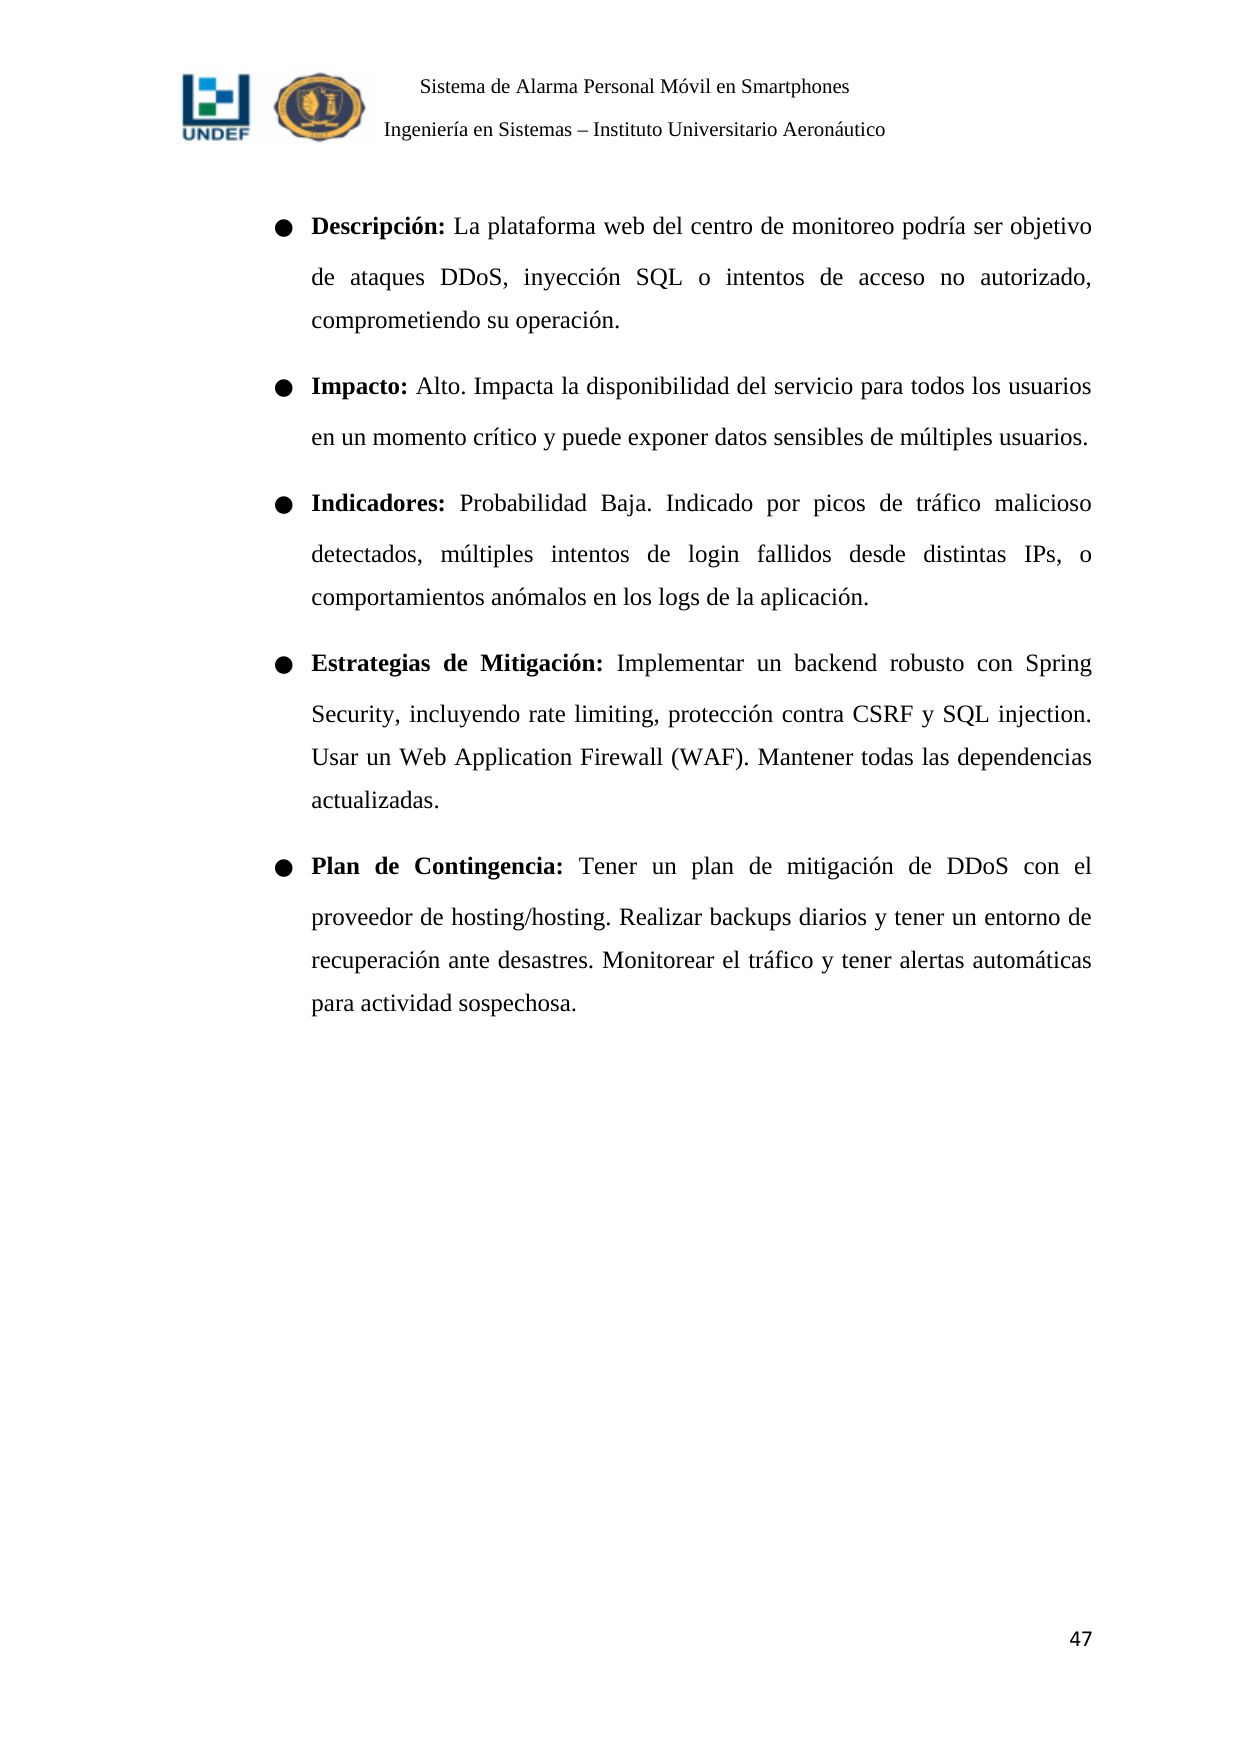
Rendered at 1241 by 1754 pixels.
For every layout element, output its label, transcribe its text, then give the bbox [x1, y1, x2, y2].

list Indicadores: Probabilidad Baja. Indicado por picos de tráfico malicioso detectados, múltiples intentos de login fallidos desde distintas IPs, o comportamientos anómalos en los logs de la aplicación. [274, 477, 1092, 611]
list Descripción: La plataforma web del centro de monitoreo podría ser objetivo de ataques DDoS, inyección SQL o intentos de acceso no autorizado, comprometiendo su operación. [274, 200, 1092, 333]
list Plan de Contingencia: Tener un plan de mitigación de DDoS con el proveedor de hosting/hosting. Realizar backups diarios y tener un entorno de recuperación ante desastres. Monitorear el tráfico y tener alertas automáticas para actividad sospechosa. [274, 841, 1092, 1017]
picture [177, 68, 373, 147]
list Impacto: Alto. Impacta la disponibilidad del servicio para todos los usuarios en un momento crítico y puede exponer datos sensibles de múltiples usuarios. [274, 360, 1092, 450]
list Estrategias de Mitigación: Implementar un backend robusto con Spring Security, incluyendo rate limiting, protección contra CSRF y SQL injection. Usar un Web Application Firewall (WAF). Mantener todas las dependencias actualizadas. [274, 637, 1092, 814]
